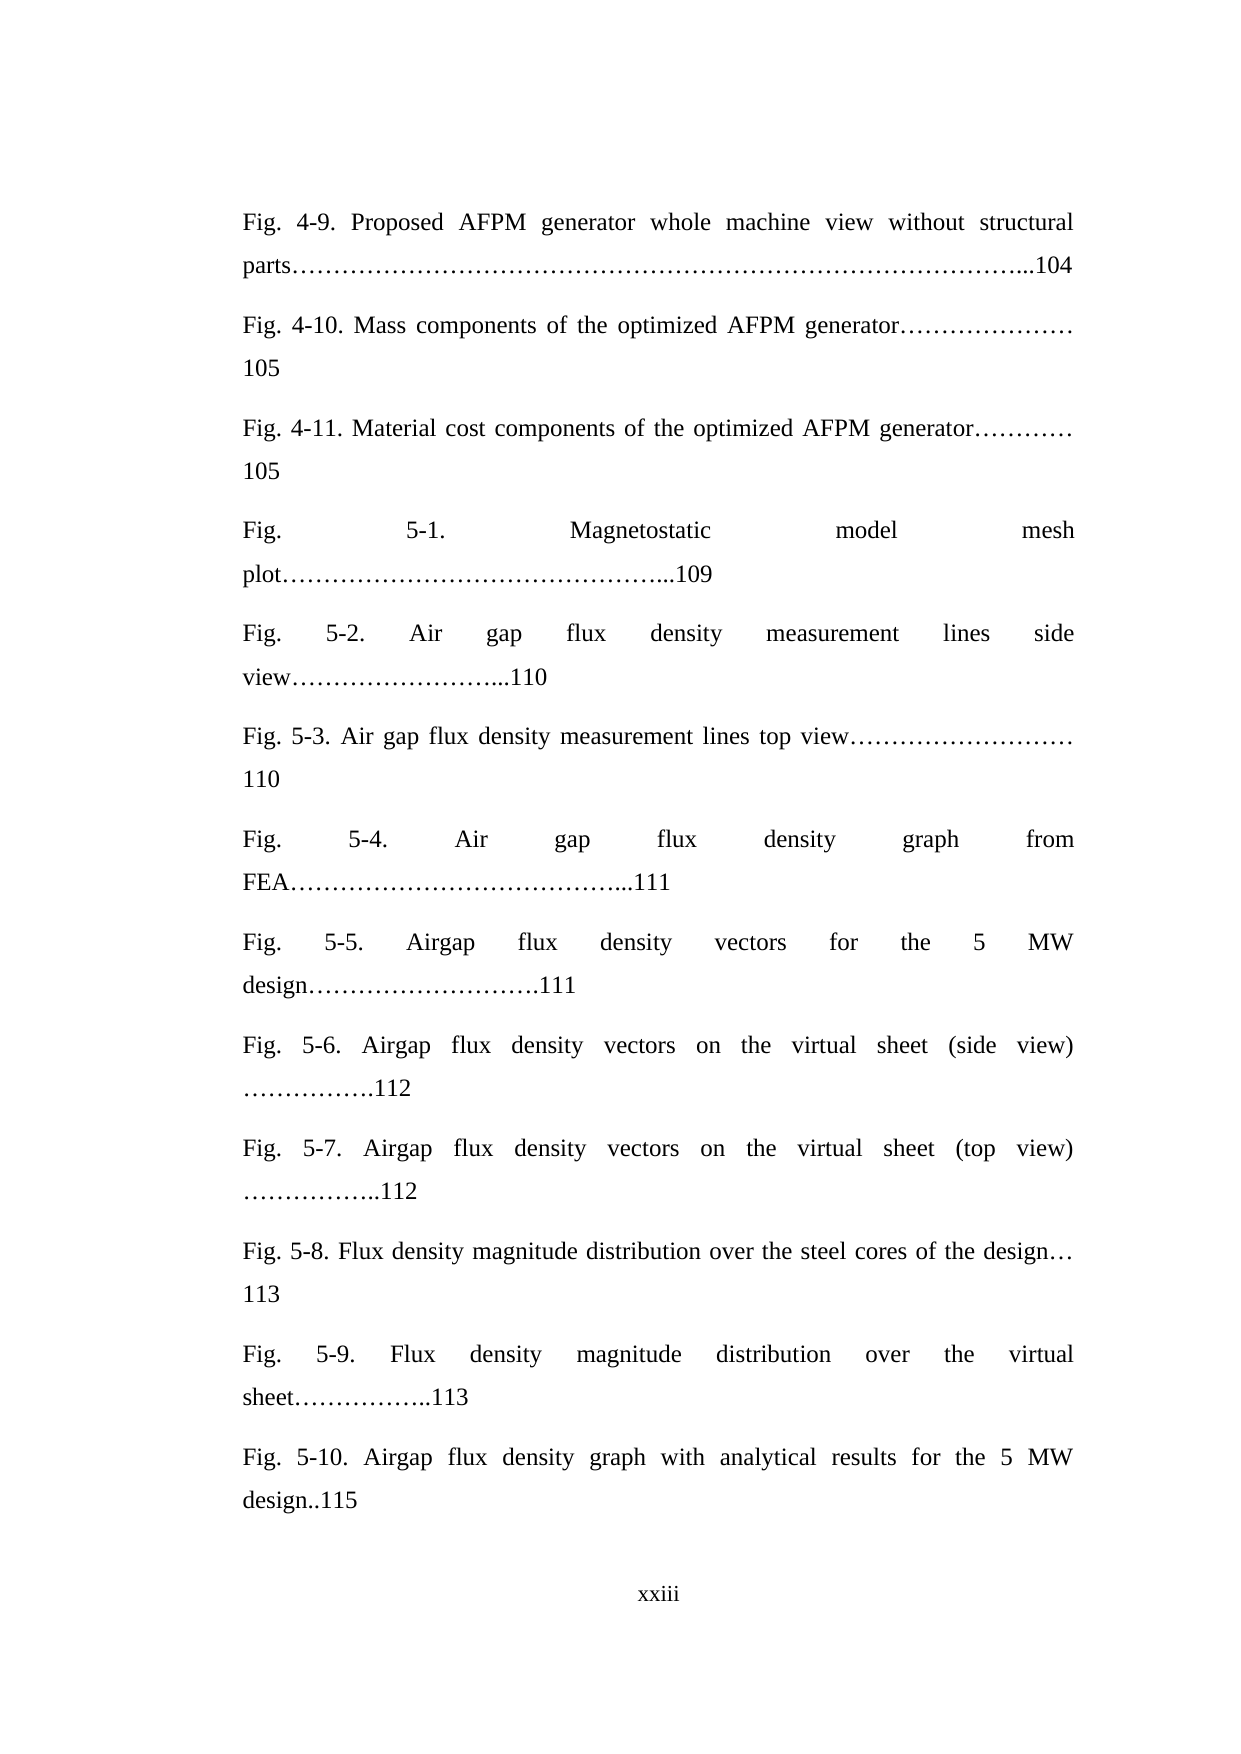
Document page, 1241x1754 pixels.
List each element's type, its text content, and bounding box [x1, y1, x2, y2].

text Fig. 5-3. Air gap flux density measurement lines top view………………………110 [242, 721, 1075, 793]
text Fig. 5-7. Airgap flux density vectors on the virtual sheet (top view)……………..112 [242, 1133, 1075, 1205]
text Fig. 5-8. Flux density magnitude distribution over the steel cores of the design…113 [242, 1236, 1075, 1308]
text Fig. 5-10. Airgap flux density graph with analytical results for the 5 MW design..115 [242, 1442, 1075, 1514]
text Fig. 5-5. Airgap flux density vectors for the 5 MW design……………………….111 [242, 927, 1075, 999]
text Fig. 4-11. Material cost components of the optimized AFPM generator…………105 [242, 413, 1075, 484]
text Fig. 5-6. Airgap flux density vectors on the virtual sheet (side view)…………….112 [242, 1030, 1075, 1102]
text Fig. 5-2. Air gap flux density measurement lines side view……………………...110 [242, 618, 1075, 690]
text Fig. 5-4. Air gap flux density graph from FEA…………………………………...111 [242, 824, 1075, 896]
text Fig. 5-9. Flux density magnitude distribution over the virtual sheet……………..113 [242, 1339, 1075, 1411]
text Fig. 5-1. Magnetostatic model mesh plot………………………………………...109 [242, 516, 1075, 587]
text Fig. 4-10. Mass components of the optimized AFPM generator…………………105 [242, 310, 1075, 382]
text Fig. 4-9. Proposed AFPM generator whole machine view without structural parts……………………………………………………………………………...104 [242, 207, 1075, 279]
